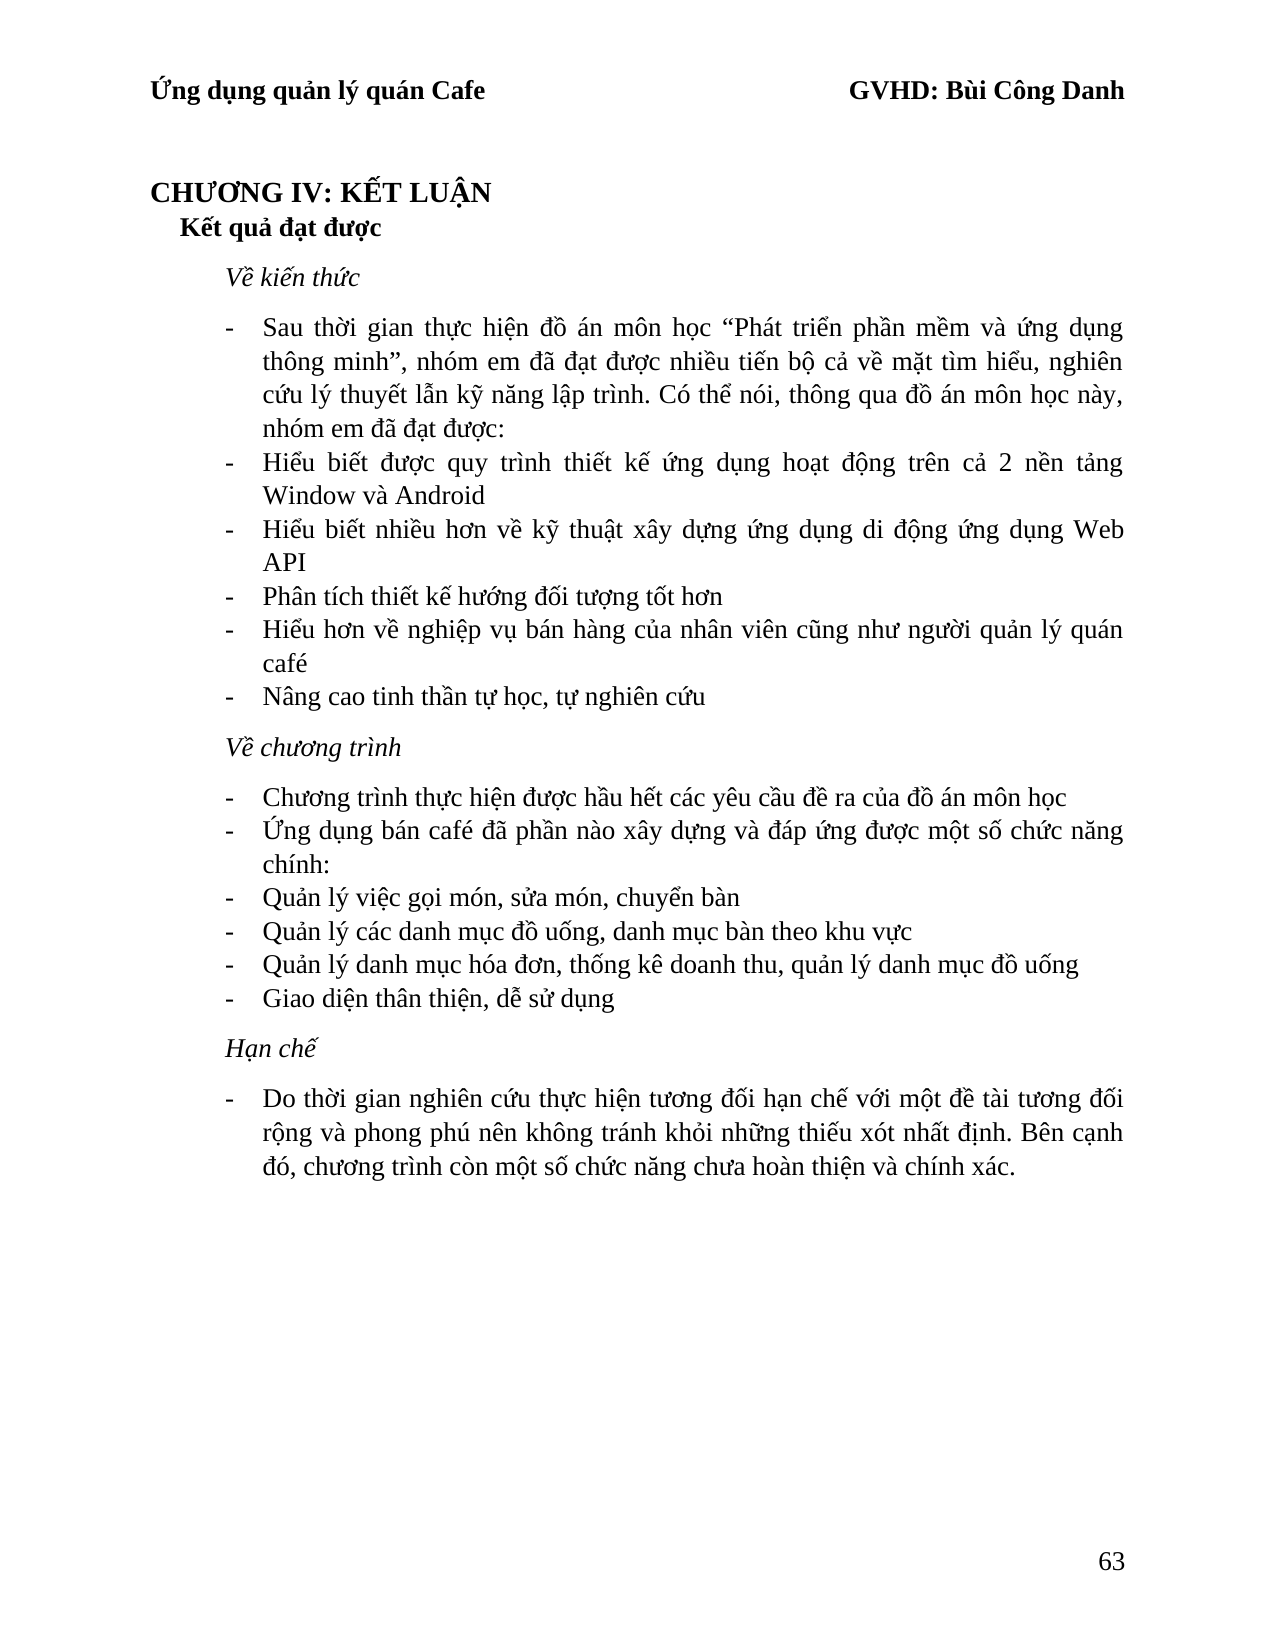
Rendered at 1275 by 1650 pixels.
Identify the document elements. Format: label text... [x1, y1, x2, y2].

list Quản lý việc gọi món, sửa món, chuyển bàn [225, 882, 1125, 913]
text Về chương trình [150, 731, 1125, 762]
list Hiểu biết được quy trình thiết kế ứng dụng hoạt động trên cả 2 nền tảng Window và Android [225, 446, 1125, 510]
subtitle KẾT LUẬN [150, 175, 1125, 208]
list Hiểu biết nhiều hơn về kỹ thuật xây dựng ứng dụng di động ứng dụng Web API [225, 513, 1125, 577]
text Kết quả đạt được [179, 211, 1125, 242]
list Do thời gian nghiên cứu thực hiện tương đối hạn chế với một đề tài tương đối rộng và phong phú nên không tránh khỏi những thiếu xót nhất định. Bên cạnh đó, chương trình còn một số chức năng chưa hoàn thiện và chính xác. [225, 1083, 1125, 1181]
list Chương trình thực hiện được hầu hết các yêu cầu đề ra của đồ án môn học [225, 781, 1125, 812]
list Giao diện thân thiện, dễ sử dụng [225, 982, 1125, 1013]
list Hiểu hơn về nghiệp vụ bán hàng của nhân viên cũng như người quản lý quán café [225, 613, 1125, 678]
list Nâng cao tinh thần tự học, tự nghiên cứu [225, 681, 1125, 712]
text Về kiến thức [150, 261, 1125, 292]
list Ứng dụng bán café đã phần nào xây dựng và đáp ứng được một số chức năng chính: [225, 814, 1125, 879]
list Quản lý các danh mục đồ uống, danh mục bàn theo khu vực [225, 915, 1125, 946]
list Sau thời gian thực hiện đồ án môn học “Phát triển phần mềm và ứng dụng thông minh”, nhóm em đã đạt được nhiều tiến bộ cả về mặt tìm hiểu, nghiên cứu lý thuyết lẫn kỹ năng lập trình. Có thể nói, thông qua đồ án môn học này, nhóm em đã đạt được: [225, 312, 1125, 443]
list Phân tích thiết kế hướng đối tượng tốt hơn [225, 580, 1125, 611]
list Quản lý danh mục hóa đơn, thống kê doanh thu, quản lý danh mục đồ uống [225, 949, 1125, 980]
text Hạn chế [150, 1032, 1125, 1063]
